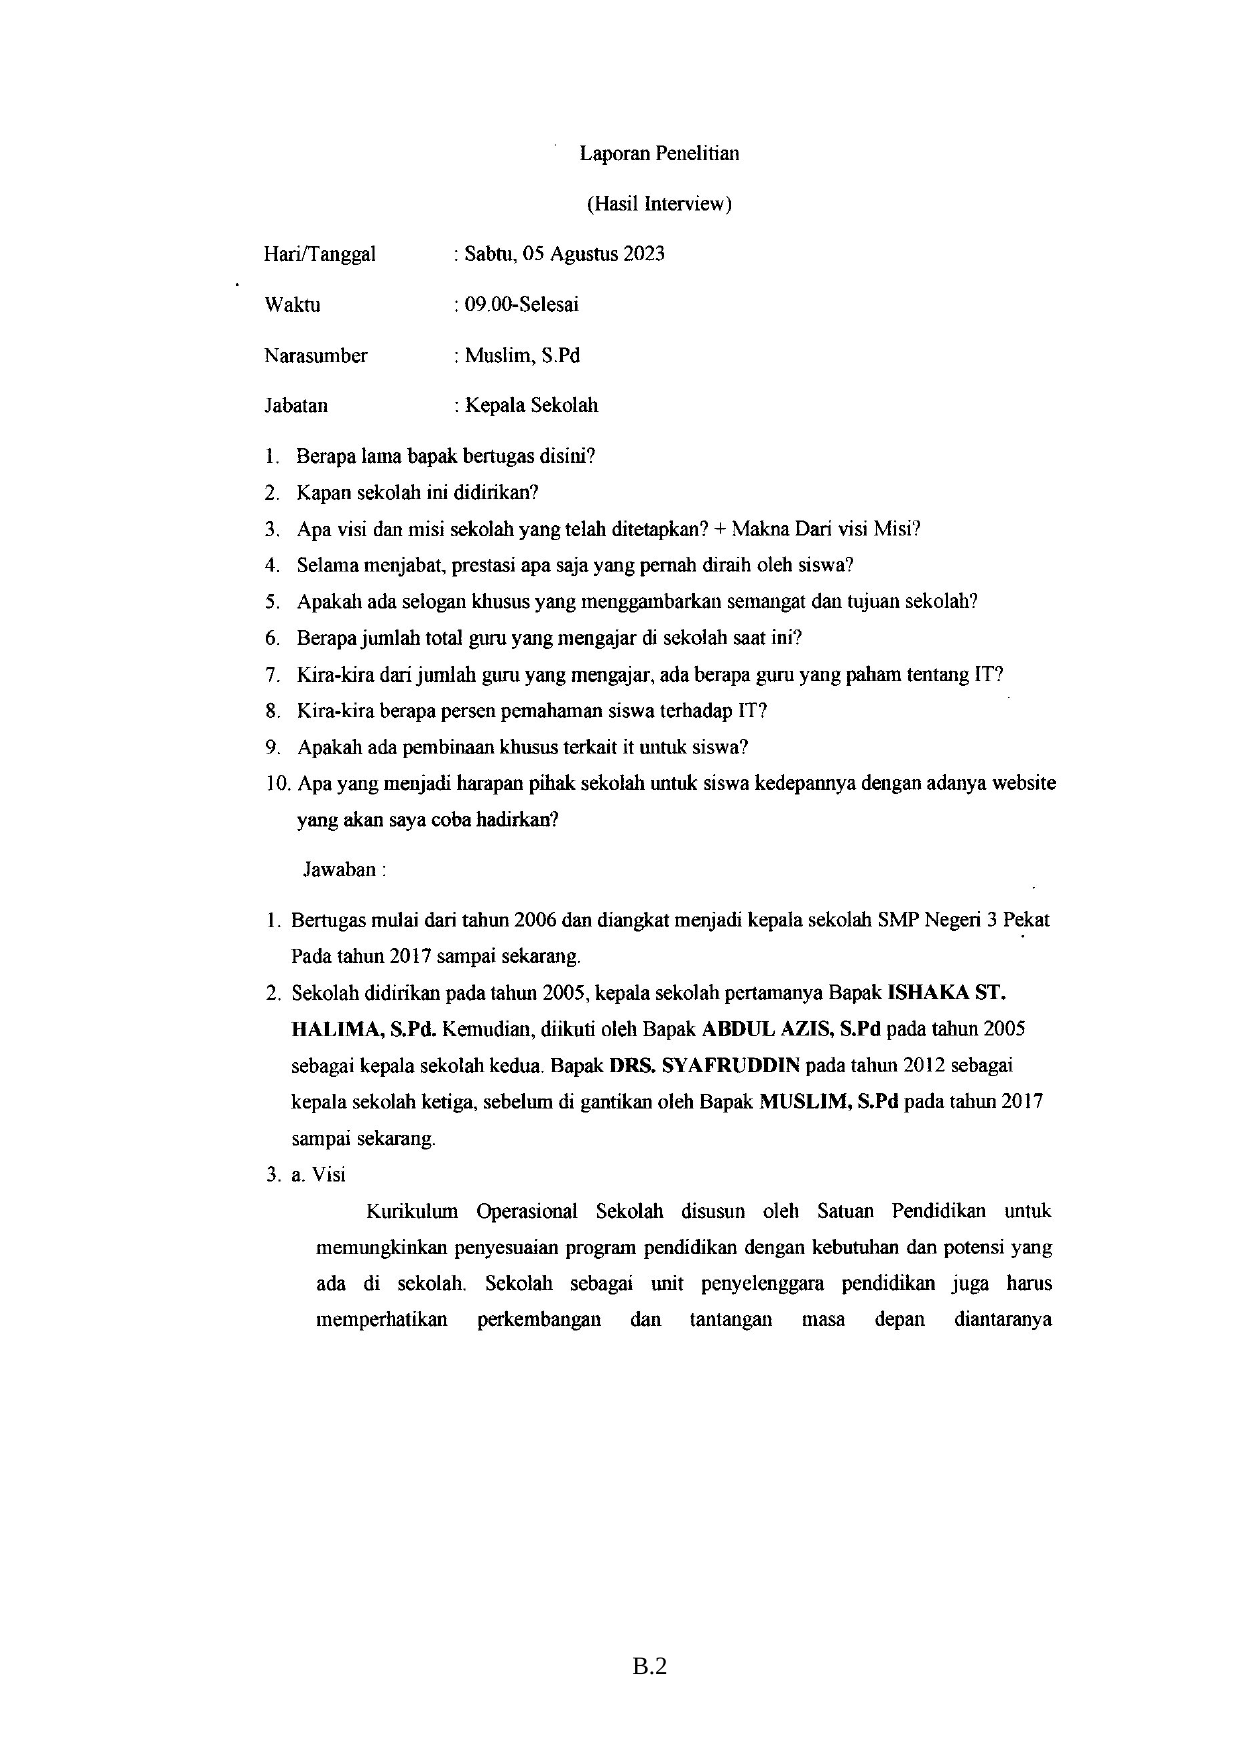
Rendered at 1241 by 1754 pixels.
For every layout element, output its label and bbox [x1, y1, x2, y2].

picture [232, 19, 1113, 1376]
